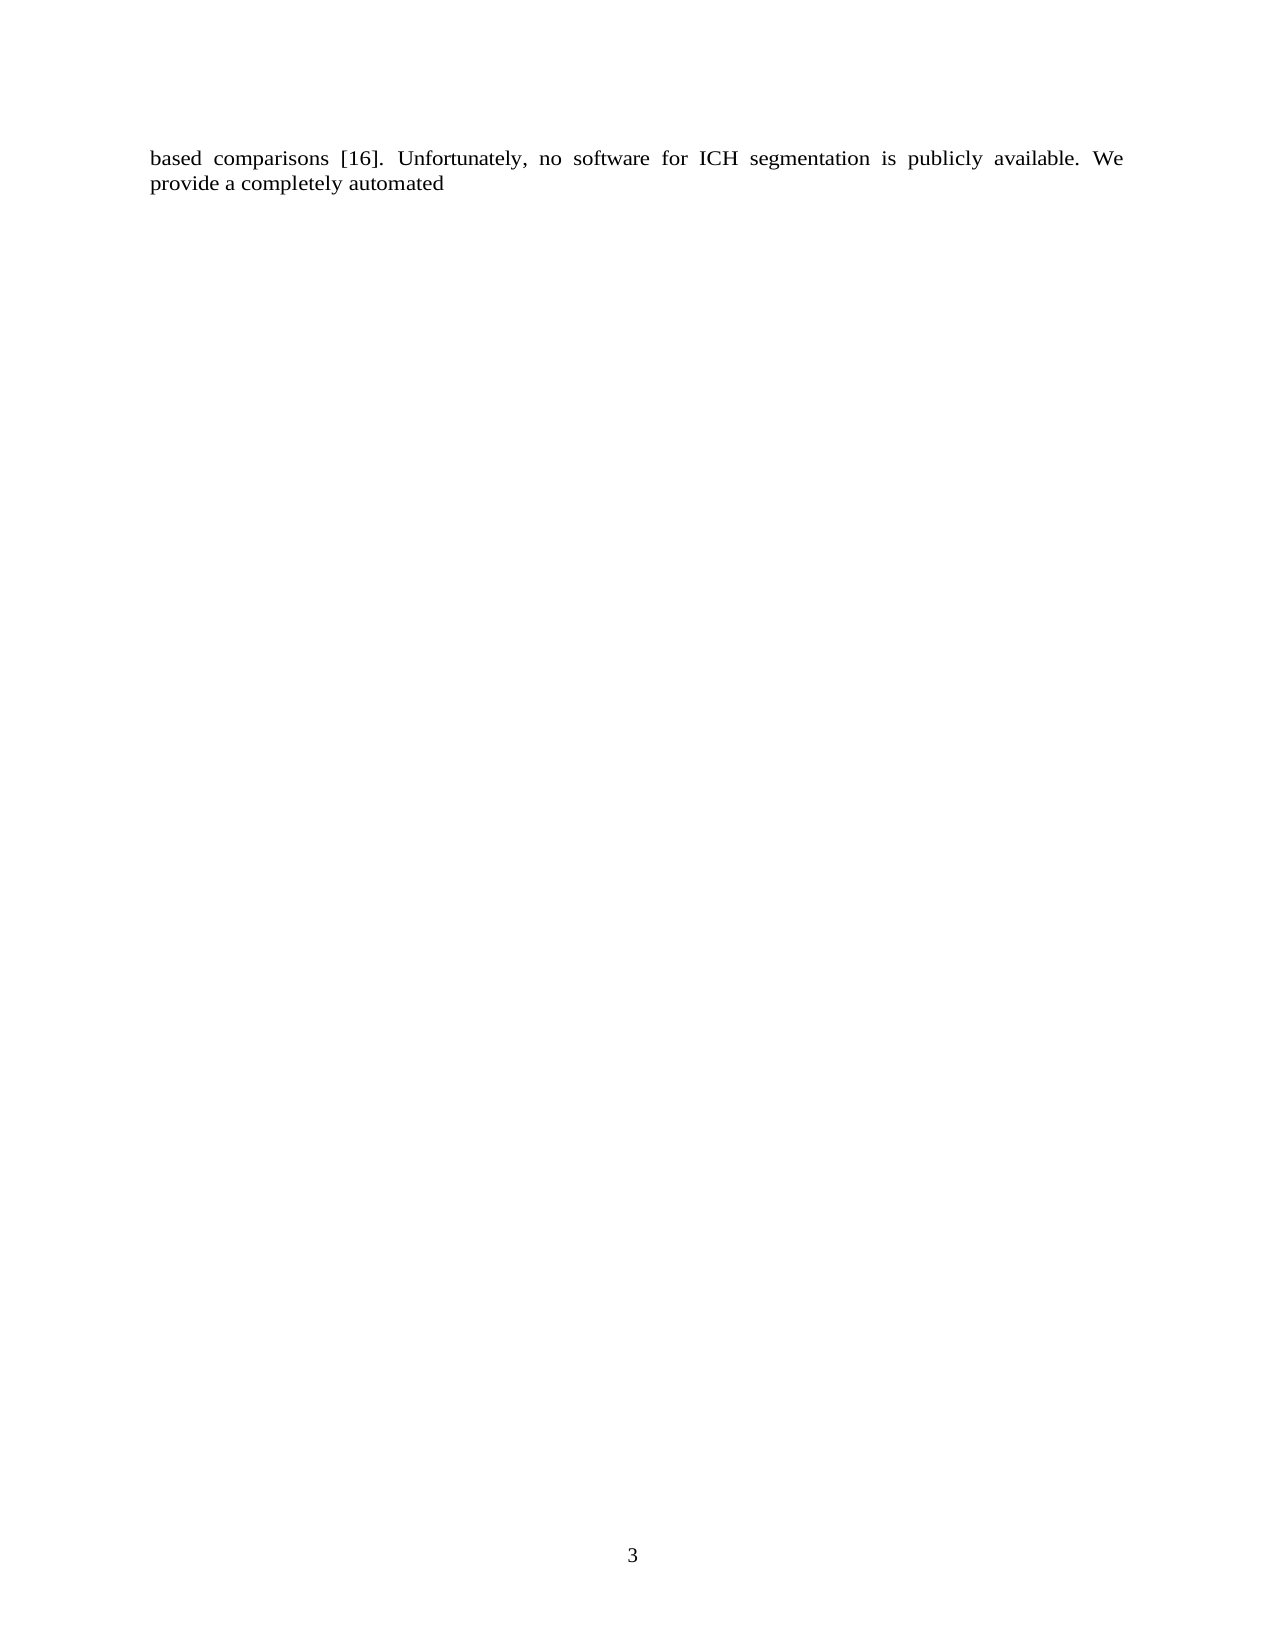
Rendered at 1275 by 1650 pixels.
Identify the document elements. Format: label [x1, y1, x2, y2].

text [150, 146, 1125, 194]
